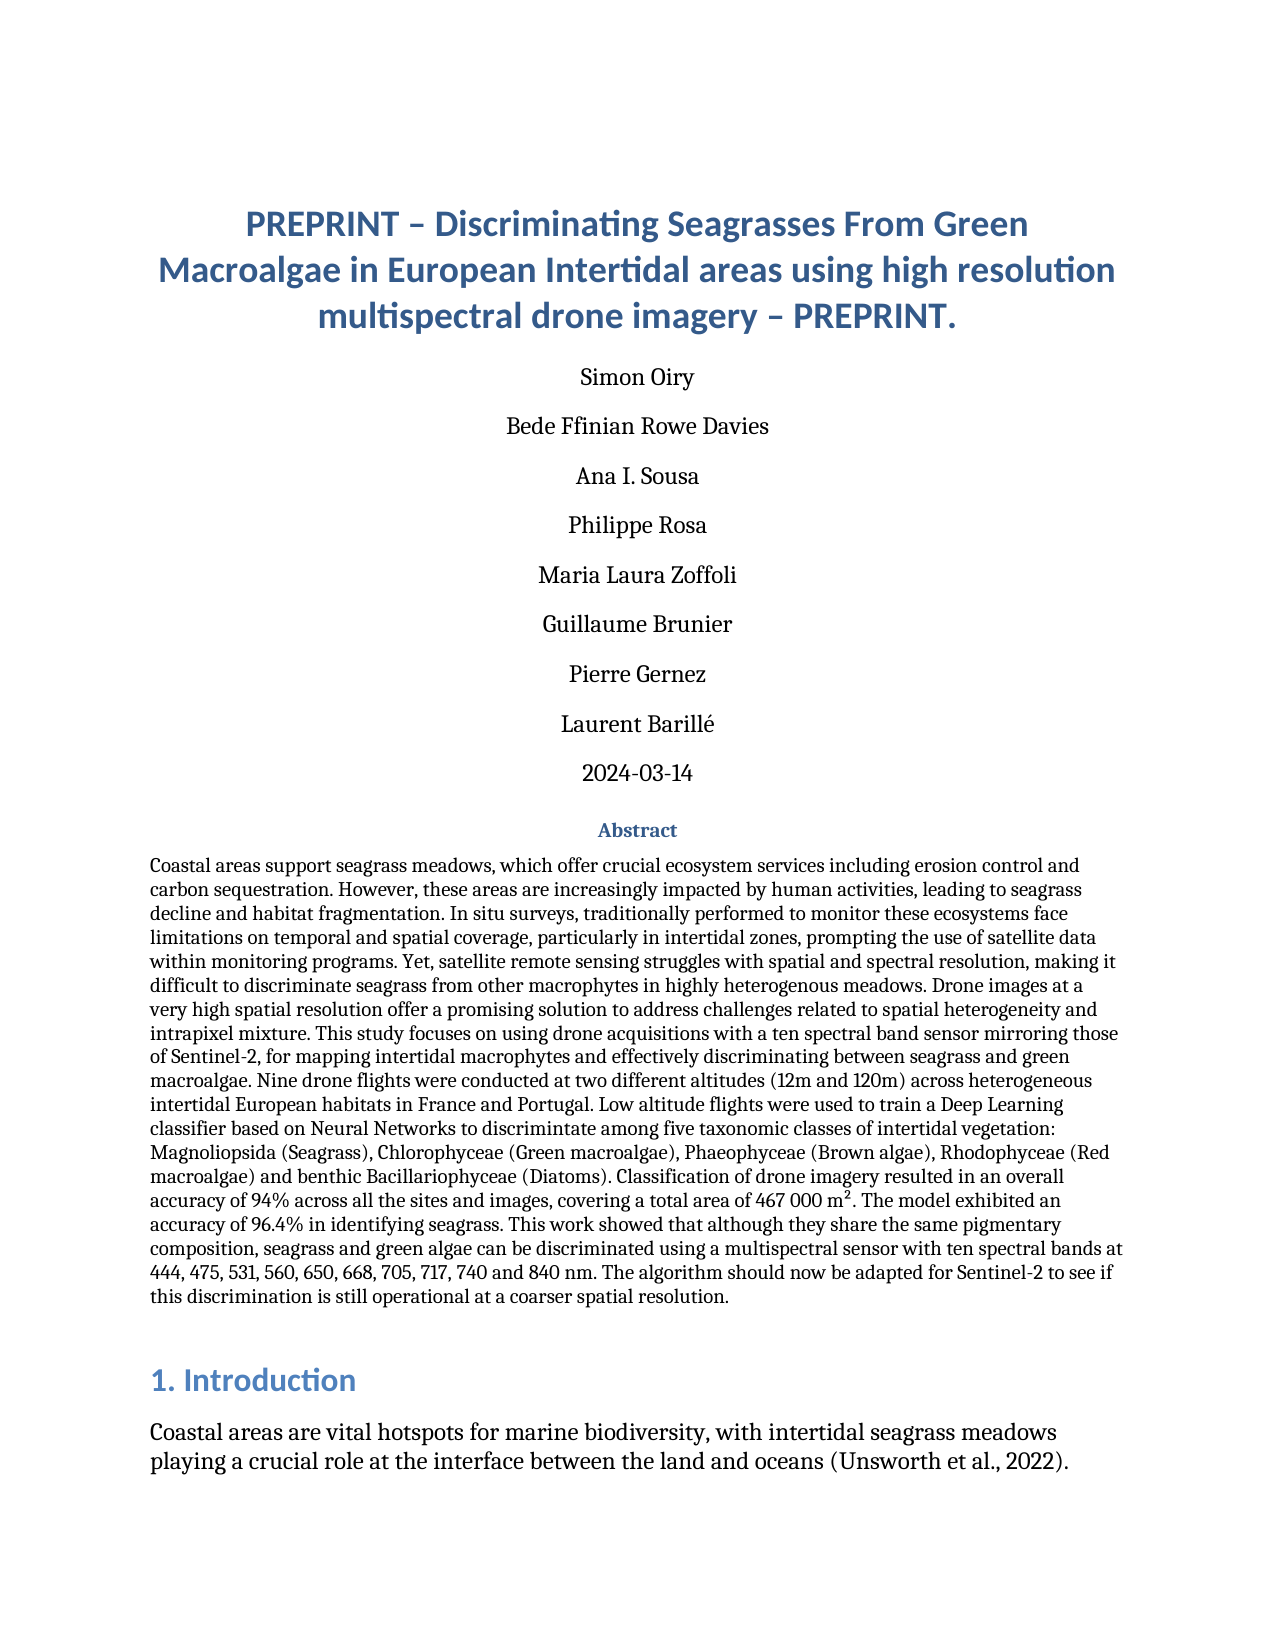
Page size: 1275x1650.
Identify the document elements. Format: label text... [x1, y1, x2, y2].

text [150, 1418, 1125, 1476]
text Laurent Barillé [150, 709, 1125, 738]
text Guillaume Brunier [150, 610, 1125, 639]
text Pierre Gernez [150, 660, 1125, 689]
text Maria Laura Zoffoli [150, 561, 1125, 589]
text Philippe Rosa [150, 511, 1125, 540]
text Bede Ffinian Rowe Davies [150, 412, 1125, 441]
title Abstract [150, 819, 1125, 843]
text Coastal areas support seagrass meadows, which offer crucial ecosystem services including erosion control and carbon sequestration. However, these areas are increasingly impacted by human activities, leading to seagrass decline and habitat fragmentation. In situ surveys, traditionally performed to monitor these ecosystems face limitations on temporal and spatial coverage, particularly in intertidal zones, prompting the use of satellite data within monitoring programs. Yet, satellite remote sensing struggles with spatial and spectral resolution, making it difficult to discriminate seagrass from other macrophytes in highly heterogenous meadows. Drone images at a very high spatial resolution offer a promising solution to address challenges related to spatial heterogeneity and intrapixel mixture. This study focuses on using drone acquisitions with a ten spectral band sensor mirroring those of Sentinel-2, for mapping intertidal macrophytes and effectively discriminating between seagrass and green macroalgae. Nine drone flights were conducted at two different altitudes (12m and 120m) across heterogeneous intertidal European habitats in France and Portugal. Low altitude flights were used to train a Deep Learning classifier based on Neural Networks to discrimintate among five taxonomic classes of intertidal vegetation: Magnoliopsida (Seagrass), Chlorophyceae (Green macroalgae), Phaeophyceae (Brown algae), Rhodophyceae (Red macroalgae) and benthic Bacillariophyceae (Diatoms). Classification of drone imagery resulted in an overall accuracy of 94% across all the sites and images, covering a total area of 467 000 m². The model exhibited an accuracy of 96.4% in identifying seagrass. This work showed that although they share the same pigmentary composition, seagrass and green algae can be discriminated using a multispectral sensor with ten spectral bands at 444, 475, 531, 560, 650, 668, 705, 717, 740 and 840 nm. The algorithm should now be adapted for Sentinel-2 to see if this discrimination is still operational at a coarser spatial resolution. [150, 853, 1125, 1309]
text Simon Oiry [150, 362, 1125, 391]
subtitle 1. Introduction [150, 1359, 1125, 1399]
text Ana I. Sousa [150, 462, 1125, 490]
title PREPRINT – Discriminating Seagrasses From Green Macroalgae in European Intertidal areas using high resolution multispectral drone imagery – PREPRINT. [150, 200, 1125, 337]
text 2024-03-14 [150, 759, 1125, 788]
